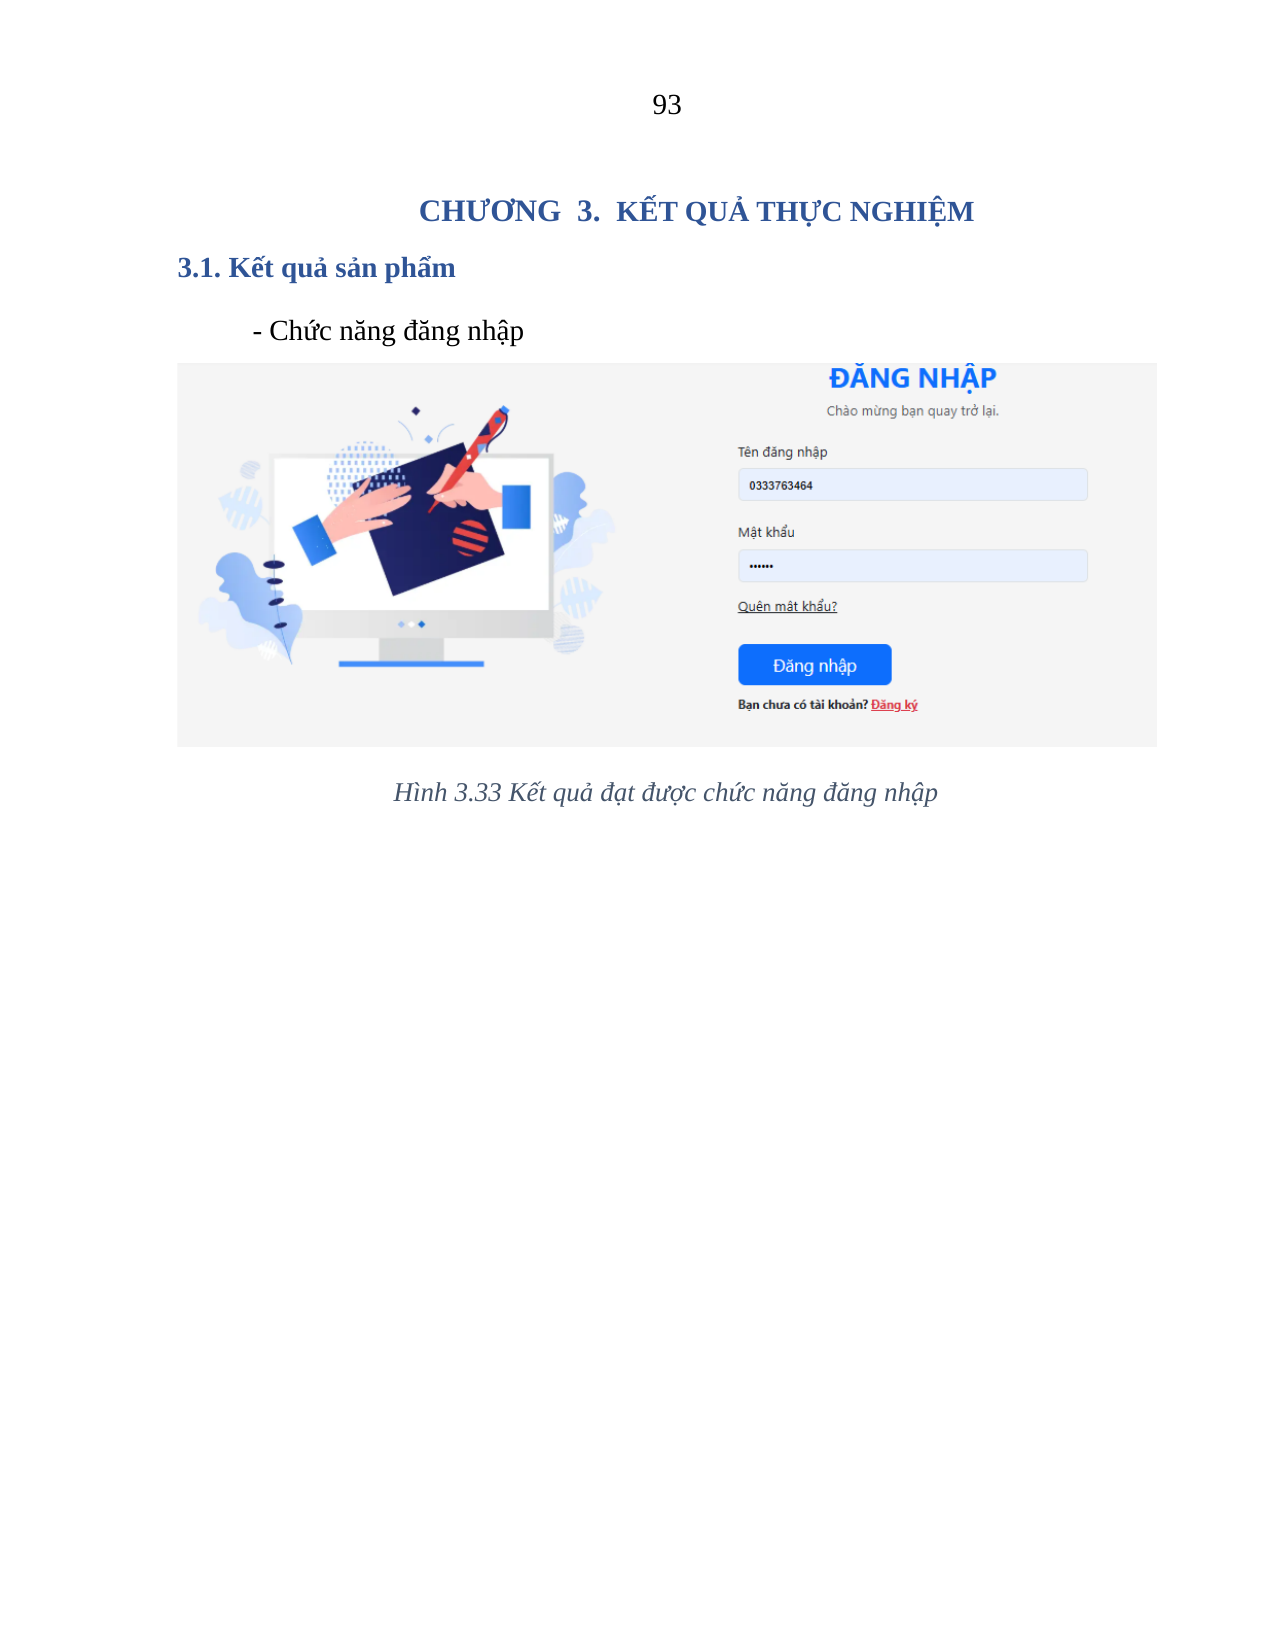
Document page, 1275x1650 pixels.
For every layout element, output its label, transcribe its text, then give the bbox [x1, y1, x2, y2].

picture [177, 363, 1157, 747]
list Chức năng đăng nhập [177, 313, 1157, 363]
subtitle KẾT QUẢ THỰC NGHIỆM [354, 192, 980, 228]
subtitle Kết quả sản phẩm [177, 250, 1157, 284]
